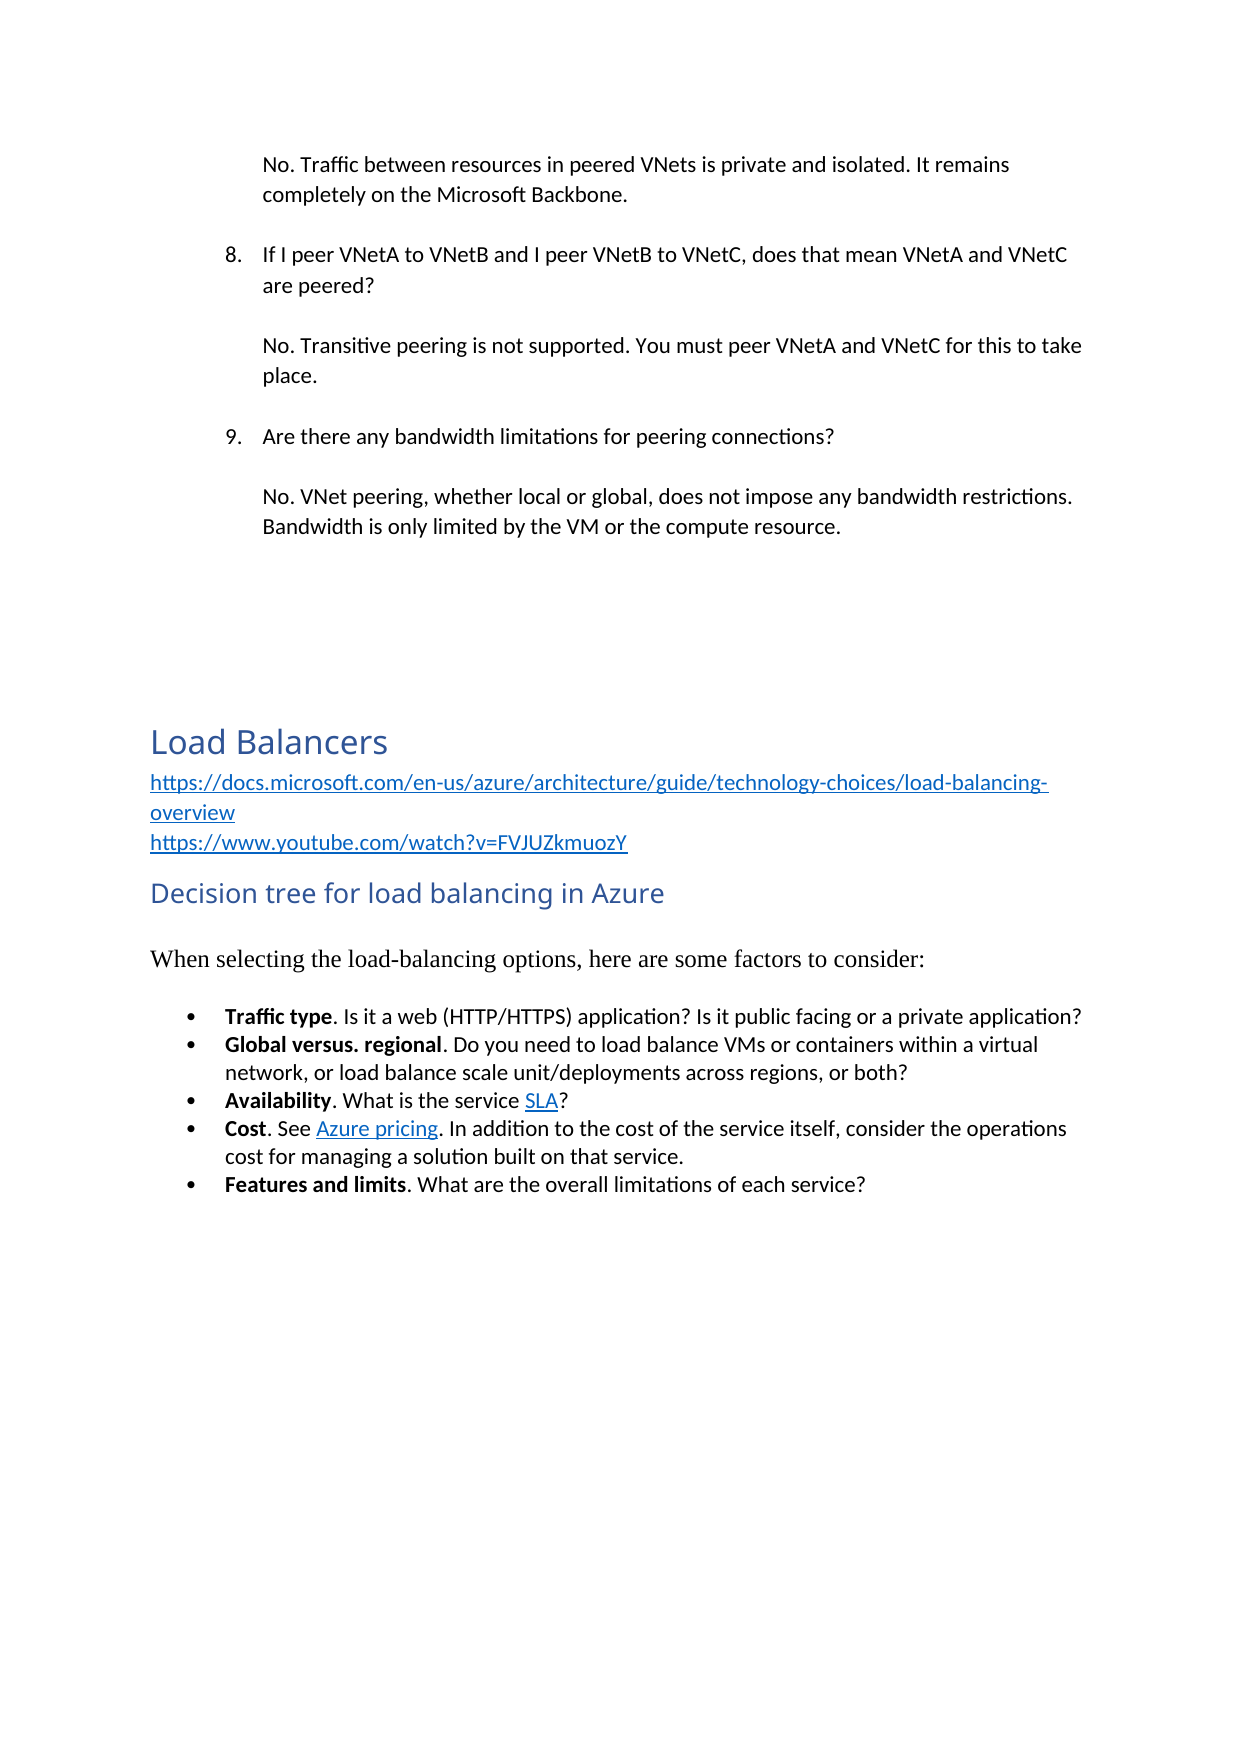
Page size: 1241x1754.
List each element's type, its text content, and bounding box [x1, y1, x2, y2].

list No. Traffic between resources in peered VNets is private and isolated. It remains completely on the Microsoft Backbone. [262, 150, 1090, 208]
list Traffic type. Is it a web (HTTP/HTTPS) application? Is it public facing or a private application? [187, 1002, 1090, 1030]
list https://www.youtube.com/watch?v=FVJUZkmuozY [150, 828, 1090, 856]
list No. VNet peering, whether local or global, does not impose any bandwidth restrictions. Bandwidth is only limited by the VM or the compute resource. [262, 482, 1090, 541]
text When selecting the load-balancing options, here are some factors to consider: [150, 944, 1090, 973]
list Cost. See Azure pricing. In addition to the cost of the service itself, consider the operations cost for managing a solution built on that service. [187, 1114, 1090, 1170]
subtitle Load Balancers [150, 719, 1090, 764]
list Availability. What is the service SLA? [187, 1086, 1090, 1114]
list Are there any bandwidth limitations for peering connections? [225, 422, 1090, 450]
list Features and limits. What are the overall limitations of each service? [187, 1170, 1090, 1198]
list Global versus. regional. Do you need to load balance VMs or containers within a virtual network, or load balance scale unit/deployments across regions, or both? [187, 1030, 1090, 1086]
list No. Transitive peering is not supported. You must peer VNetA and VNetC for this to take place. [262, 331, 1090, 389]
subtitle Decision tree for load balancing in Azure [150, 875, 1090, 912]
list If I peer VNetA to VNetB and I peer VNetB to VNetC, does that mean VNetA and VNetC are peered? [225, 241, 1090, 299]
list https://docs.microsoft.com/en-us/azure/architecture/guide/technology-choices/load-balancing-overview [150, 768, 1090, 826]
